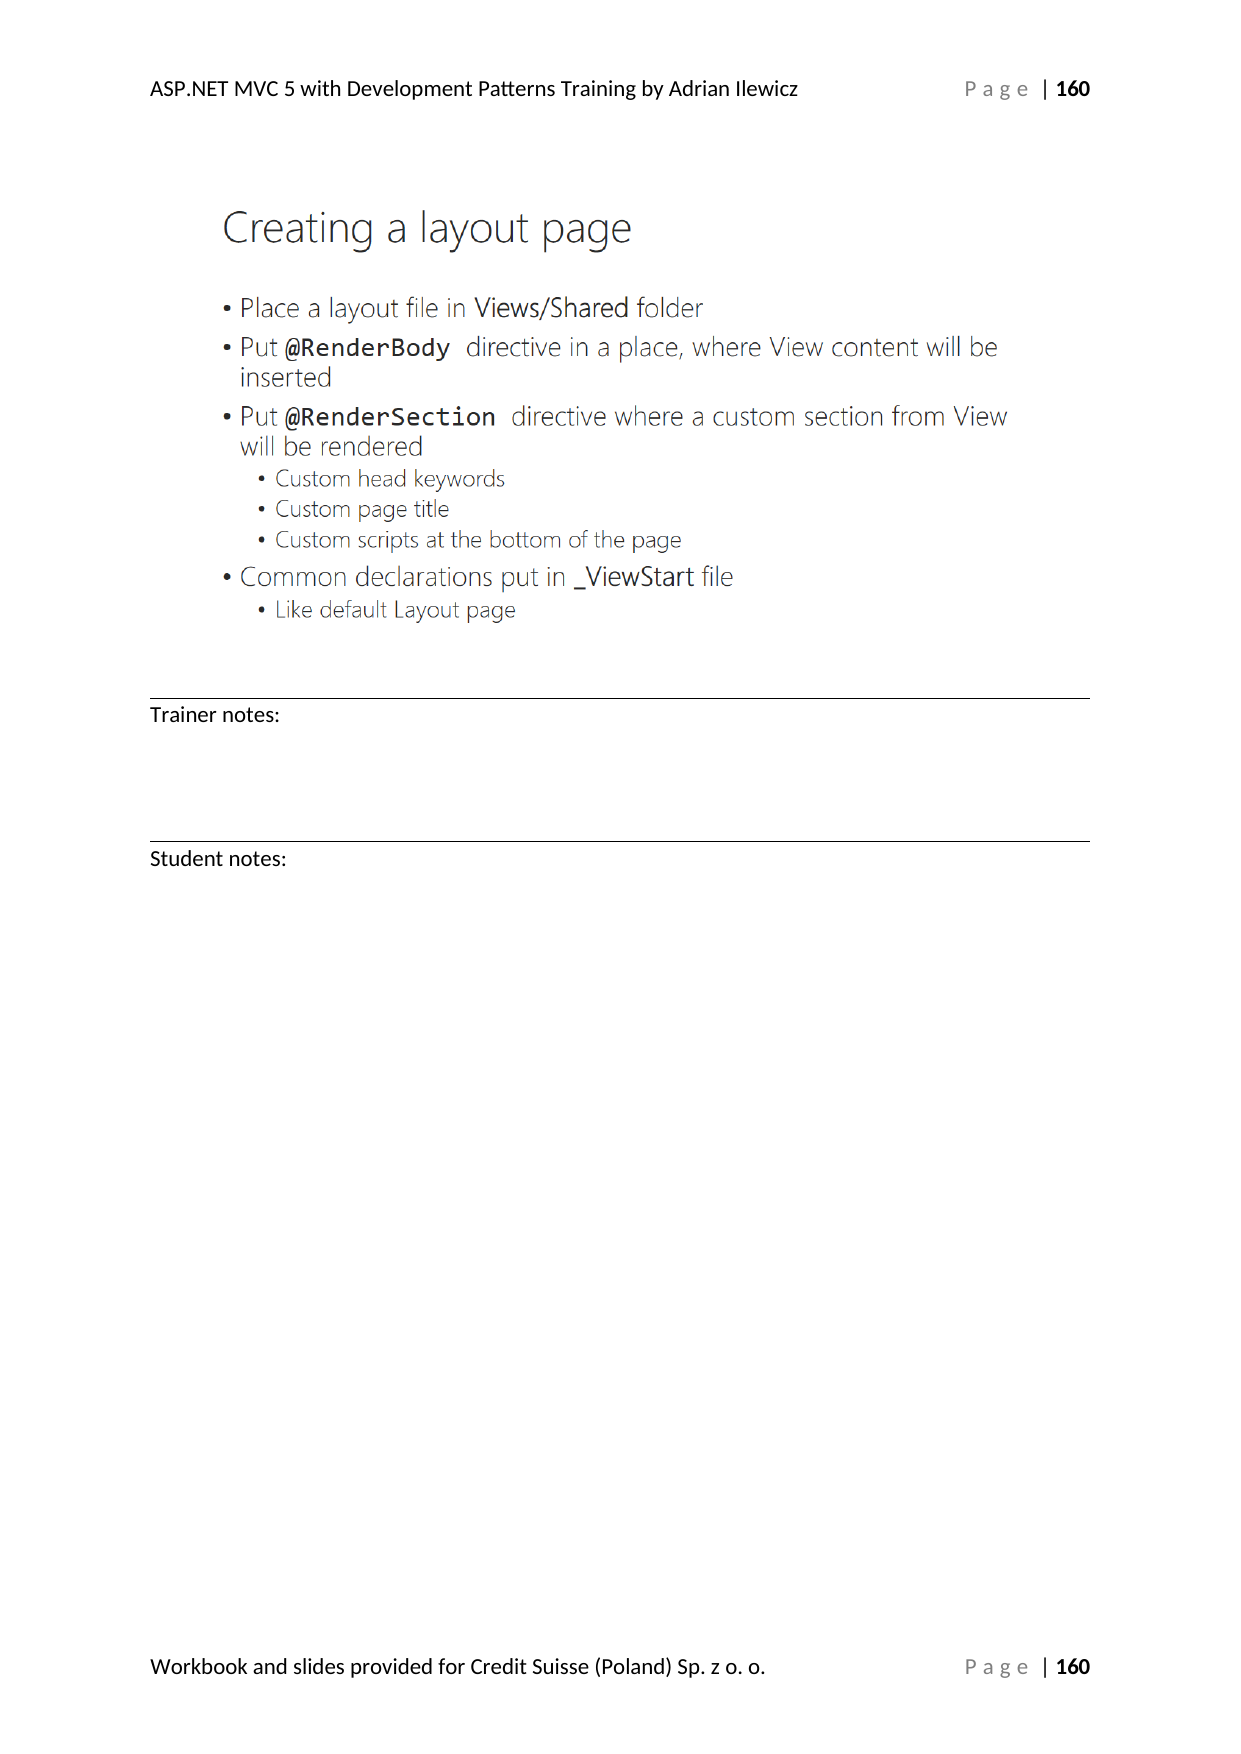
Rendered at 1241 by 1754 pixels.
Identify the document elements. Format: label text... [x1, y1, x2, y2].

text Student notes: [150, 842, 1090, 872]
picture [150, 149, 1091, 679]
text Trainer notes: [150, 699, 1090, 728]
